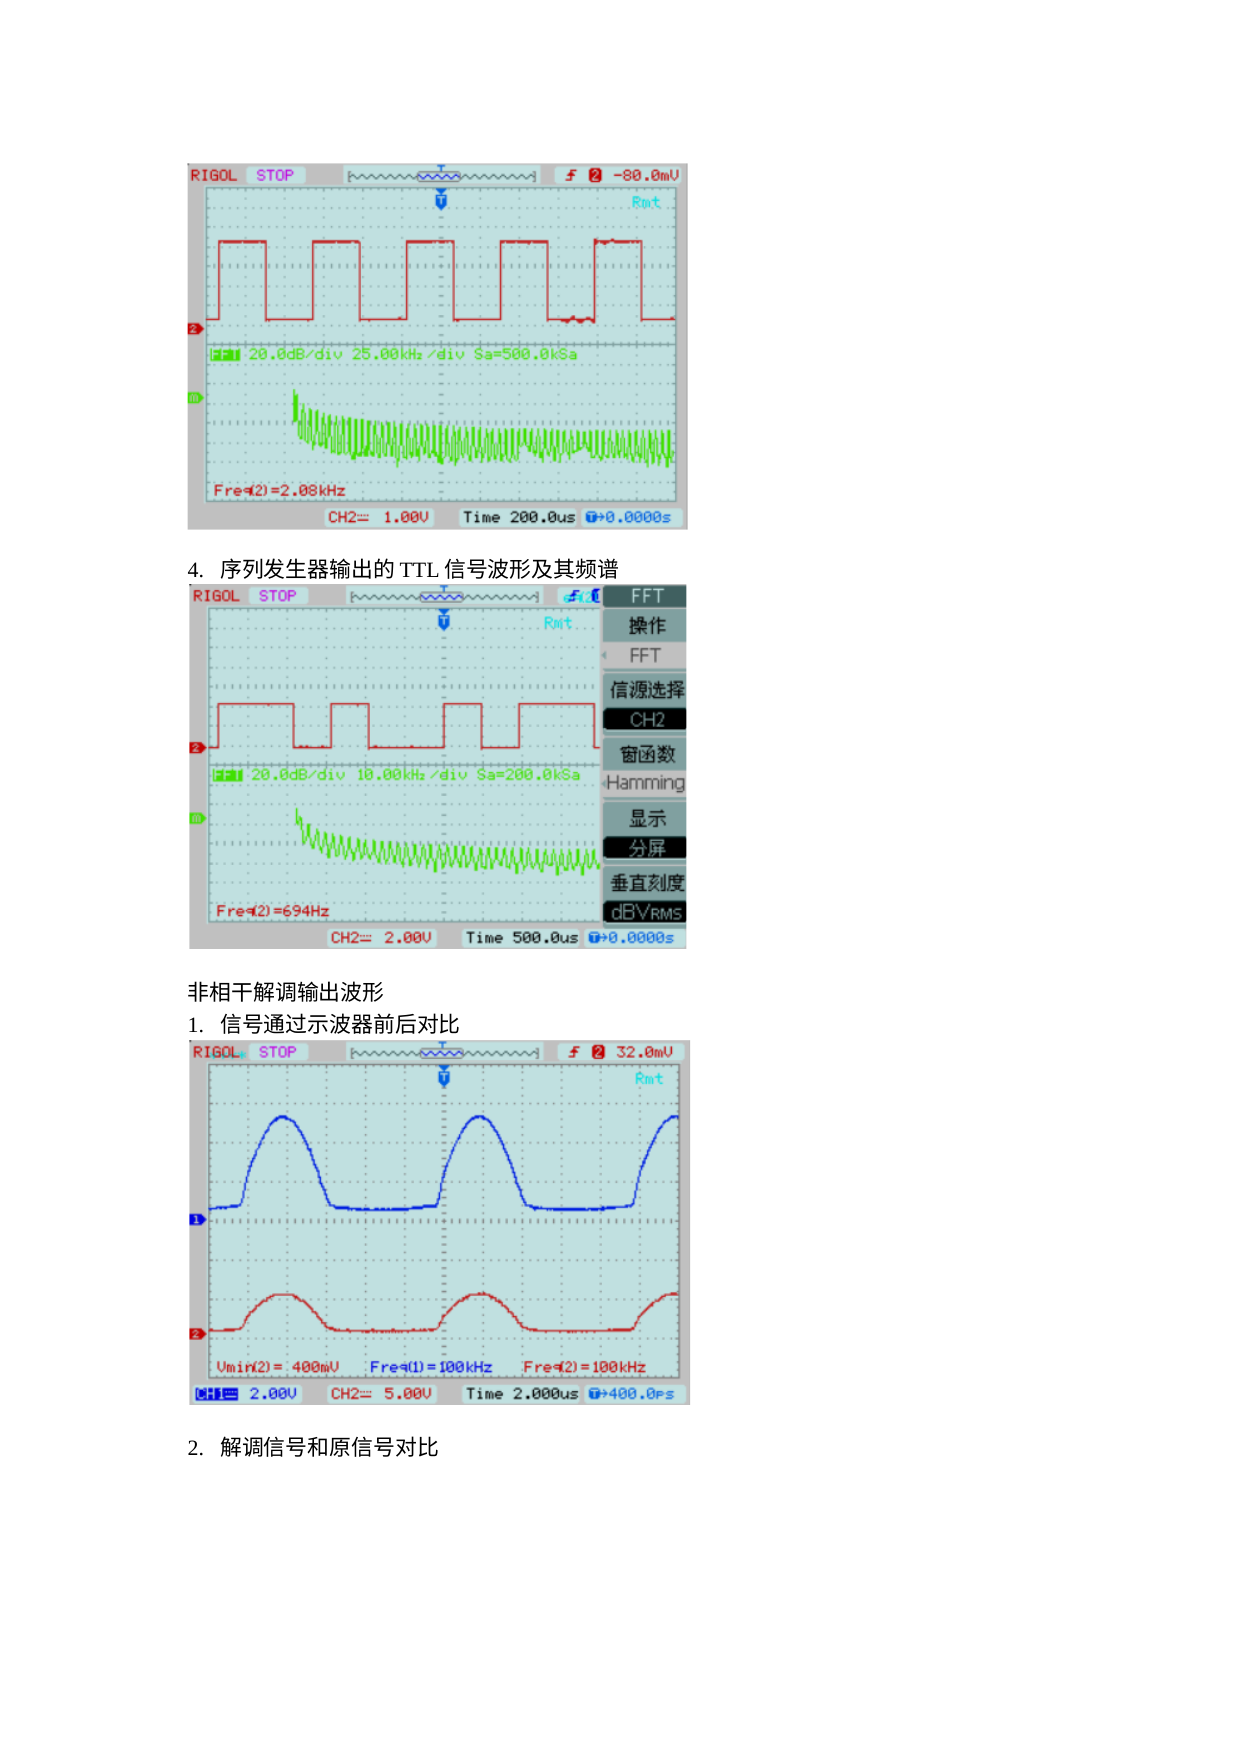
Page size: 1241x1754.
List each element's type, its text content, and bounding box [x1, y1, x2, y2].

picture [187, 1039, 690, 1405]
list 序列发生器输出的TTL信号波形及其频谱 [187, 552, 1053, 584]
text 非相干解调输出波形 [187, 974, 1053, 1007]
list 信号通过示波器前后对比 [187, 1007, 1053, 1039]
picture [187, 584, 687, 949]
picture [187, 162, 689, 531]
list 解调信号和原信号对比 [187, 1429, 1053, 1462]
